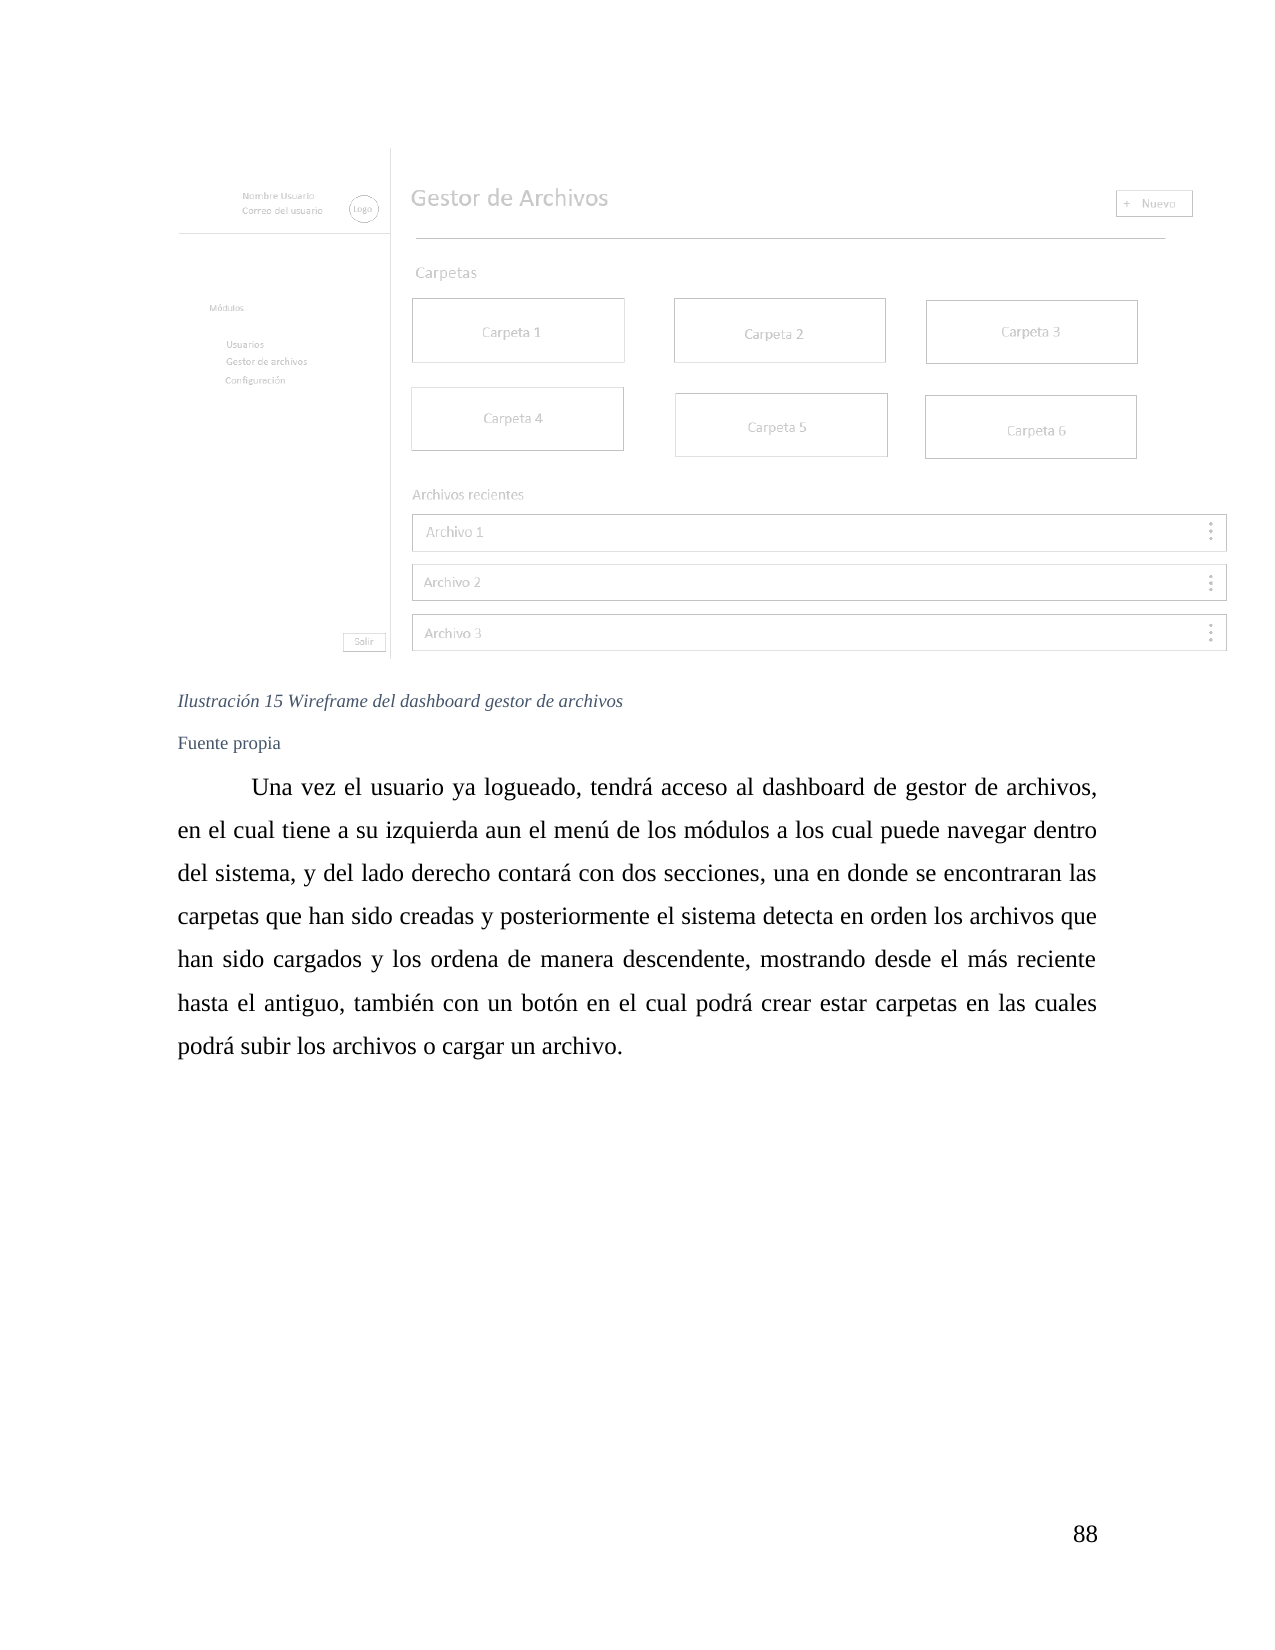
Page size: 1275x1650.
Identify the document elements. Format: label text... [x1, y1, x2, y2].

picture [177, 147, 1250, 659]
text Ilustración 15 Wireframe del dashboard gestor de archivos [177, 690, 1098, 711]
text Una vez el usuario ya logueado, tendrá acceso al dashboard de gestor de archivos, en el cual tiene a su izquierda aun el menú de los módulos a los cual puede navegar dentro del sistema, y del lado derecho contará con dos secciones, una en donde se encontraran las carpetas que han sido creadas y posteriormente el sistema detecta en orden los archivos que han sido cargados y los ordena de manera descendente, mostrando desde el más reciente hasta el antiguo, también con un botón en el cual podrá crear estar carpetas en las cuales podrá subir los archivos o cargar un archivo. [177, 772, 1098, 1059]
text Fuente propia [177, 732, 1098, 754]
